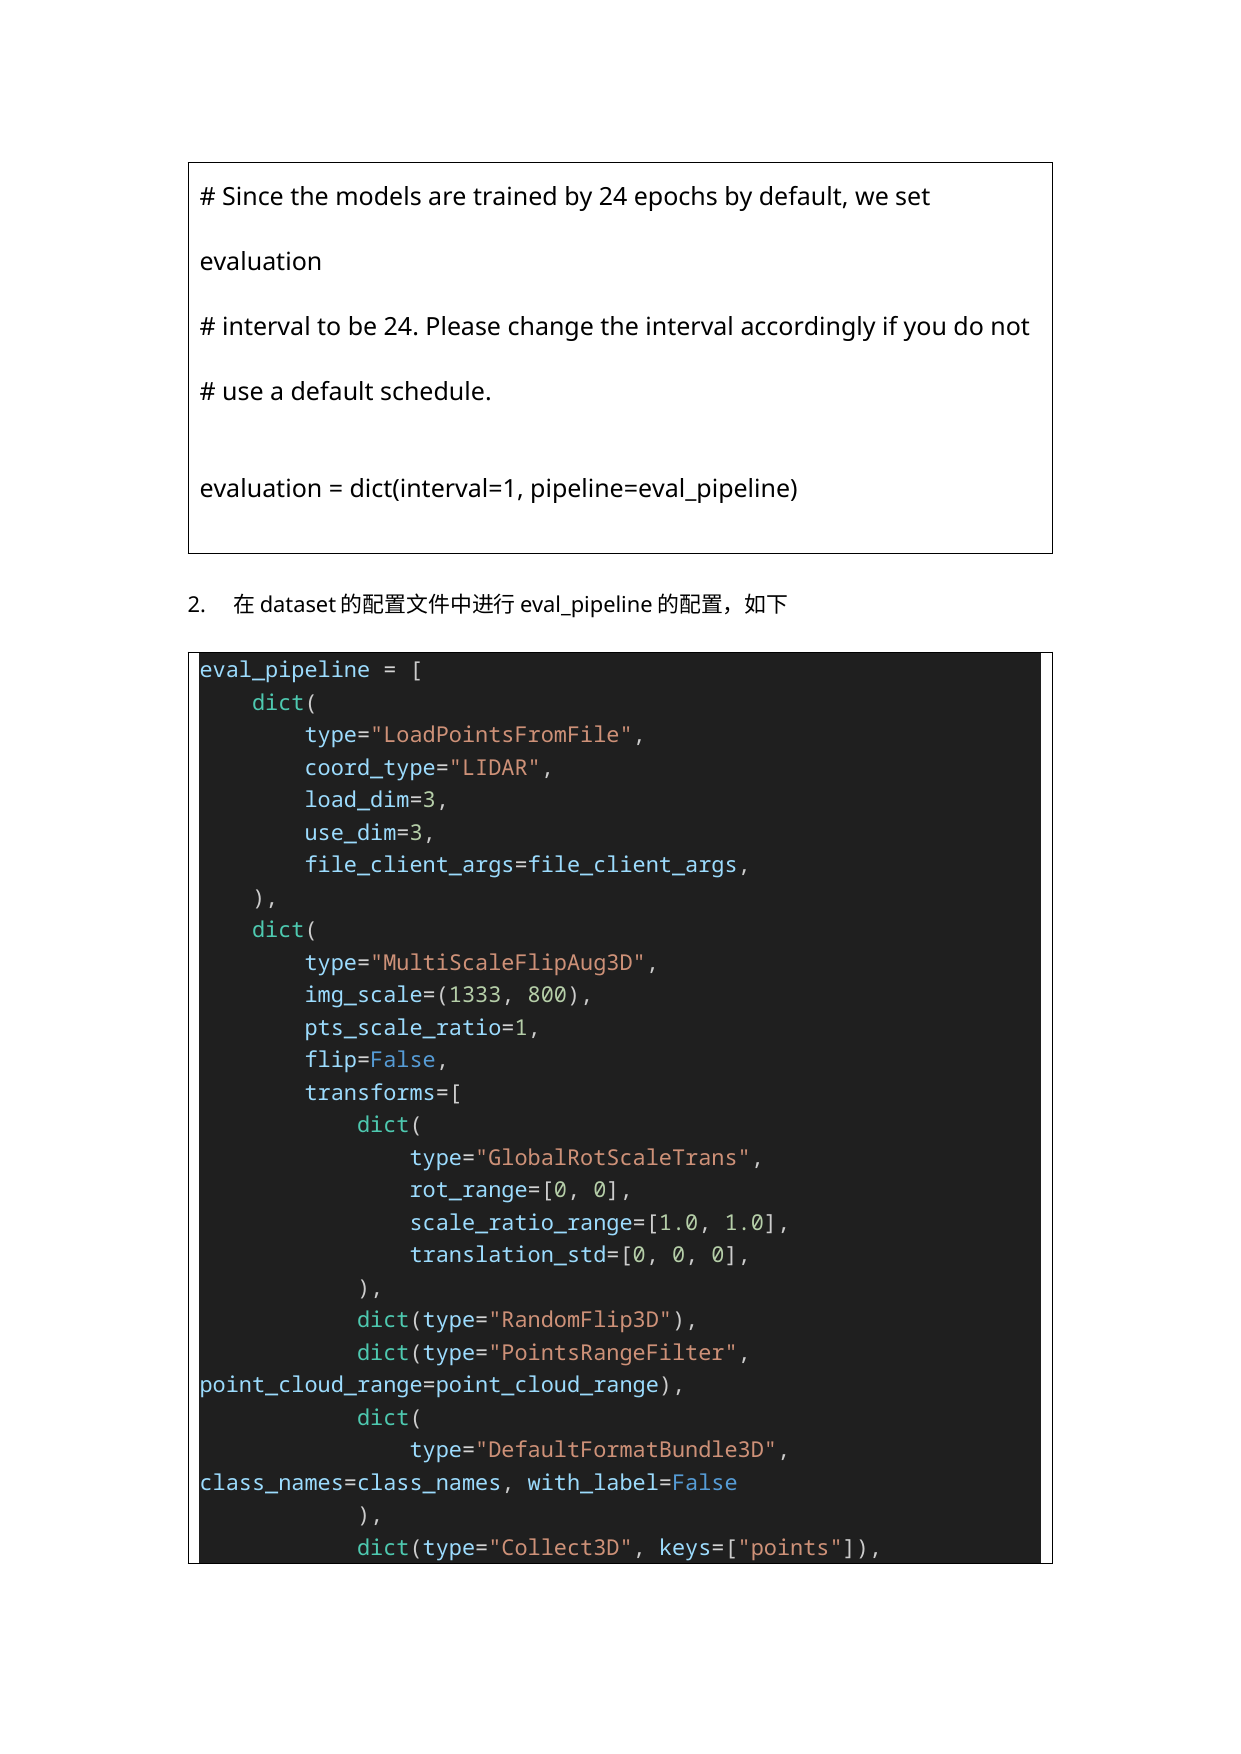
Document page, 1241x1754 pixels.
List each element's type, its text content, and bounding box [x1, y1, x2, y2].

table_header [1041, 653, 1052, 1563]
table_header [189, 163, 1052, 553]
list 在dataset的配置文件中进行eval_pipeline的配置，如下 [187, 587, 1053, 619]
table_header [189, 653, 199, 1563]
